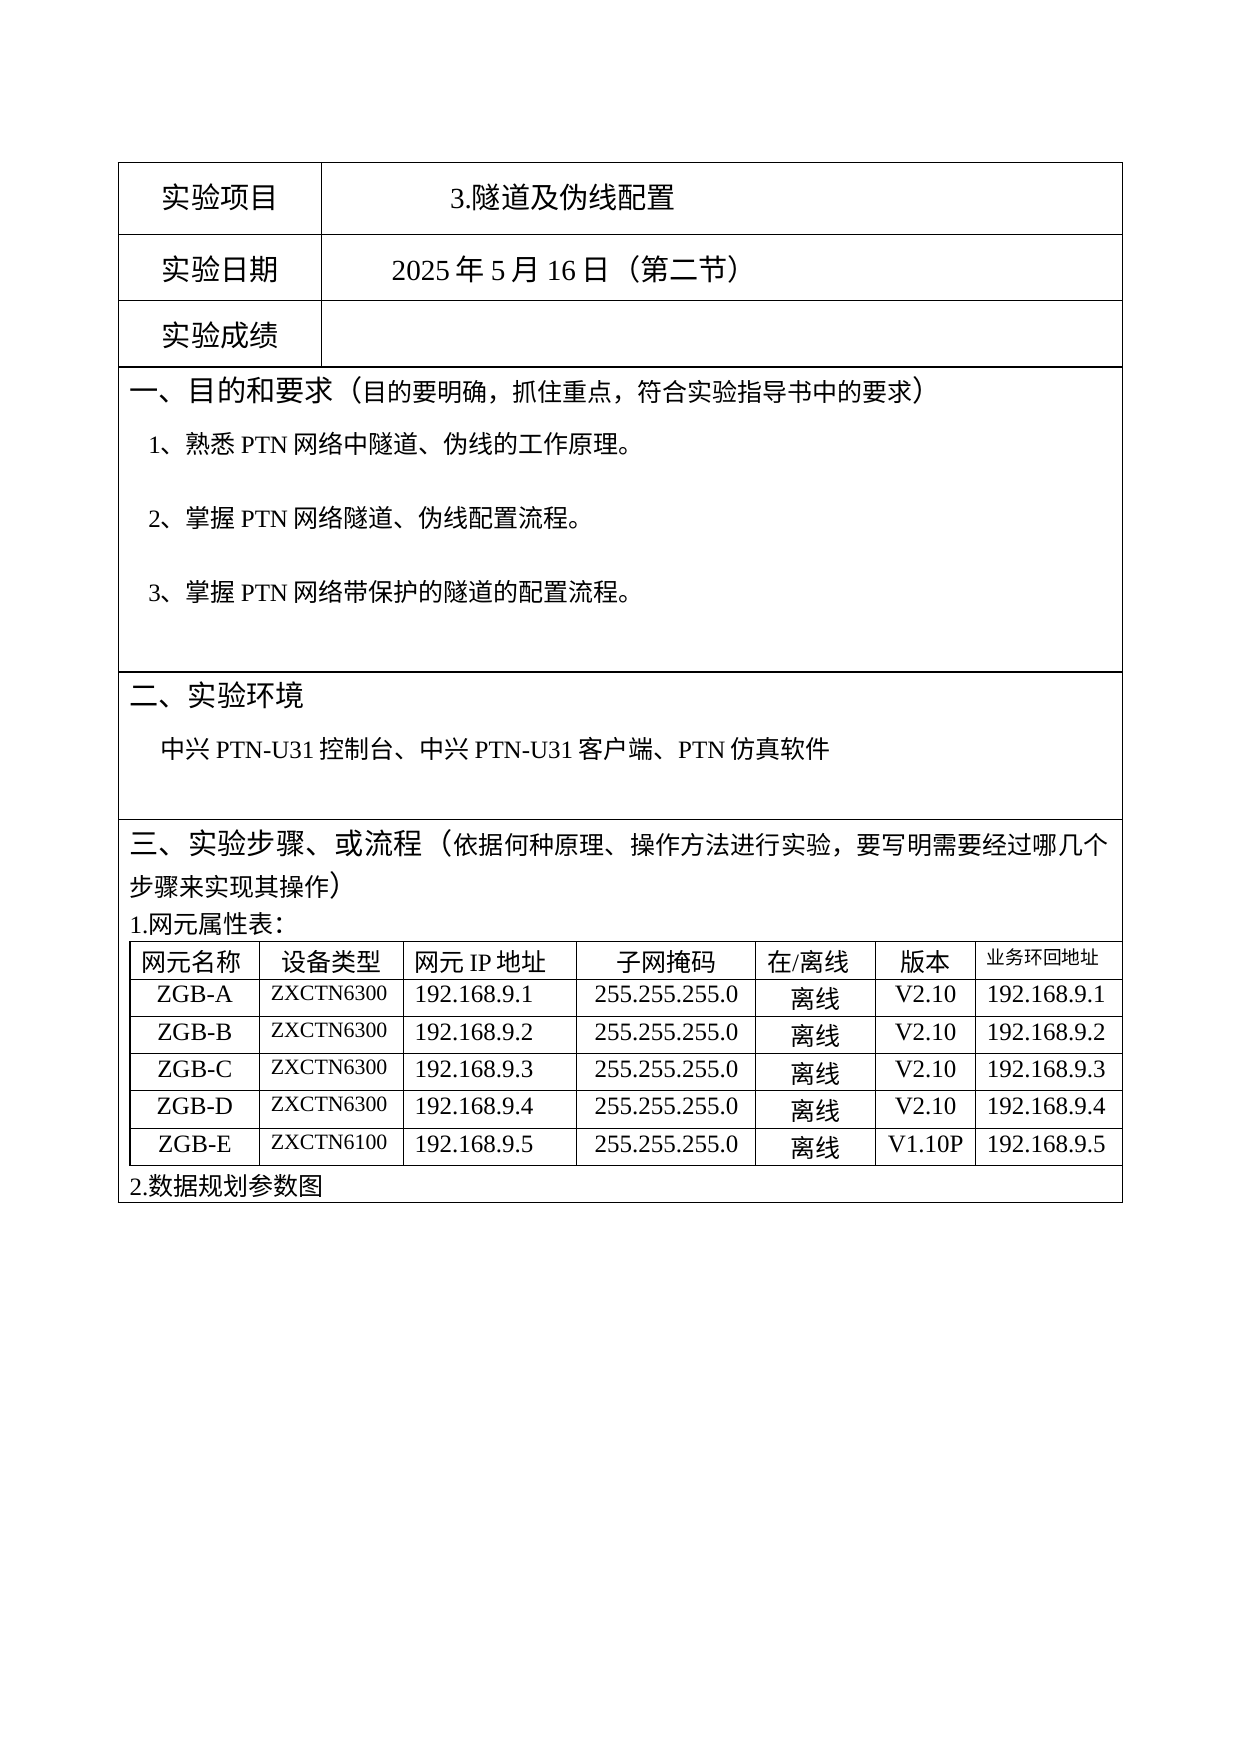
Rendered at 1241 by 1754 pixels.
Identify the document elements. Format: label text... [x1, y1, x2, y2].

table_header 实验项目 [119, 163, 321, 234]
table_header 3.隧道及伪线配置 [322, 163, 1122, 234]
table_cell 2025年5月 16日（第二节） [322, 235, 1122, 300]
table_cell 一、目的和要求（目的要明确，抓住重点，符合实验指导书中的要求） 1、熟悉PTN网络中隧道、伪线的工作原理。 2、掌握PTN网络隧道、伪线配置流程。 3、掌握PTN网络带保护的隧道的配置流程。 [119, 368, 1122, 671]
table_cell [322, 301, 1122, 366]
table_cell 二、实验环境 中兴PTN-U31控制台、中兴PTN-U31客户端、PTN仿真软件 [119, 673, 1122, 819]
table_cell 实验成绩 [119, 301, 321, 366]
table_cell 实验日期 [119, 235, 321, 300]
table_cell 三、实验步骤、或流程（依据何种原理、操作方法进行实验，要写明需要经过哪几个步骤来实现其操作） 1.网元属性表： 2.数据规划参数图 3.实验步骤 通过业务选项中的新建静态隧道配置接下来每个业务的隧道； 4.隧道创建完成的验证 [119, 820, 1122, 1202]
